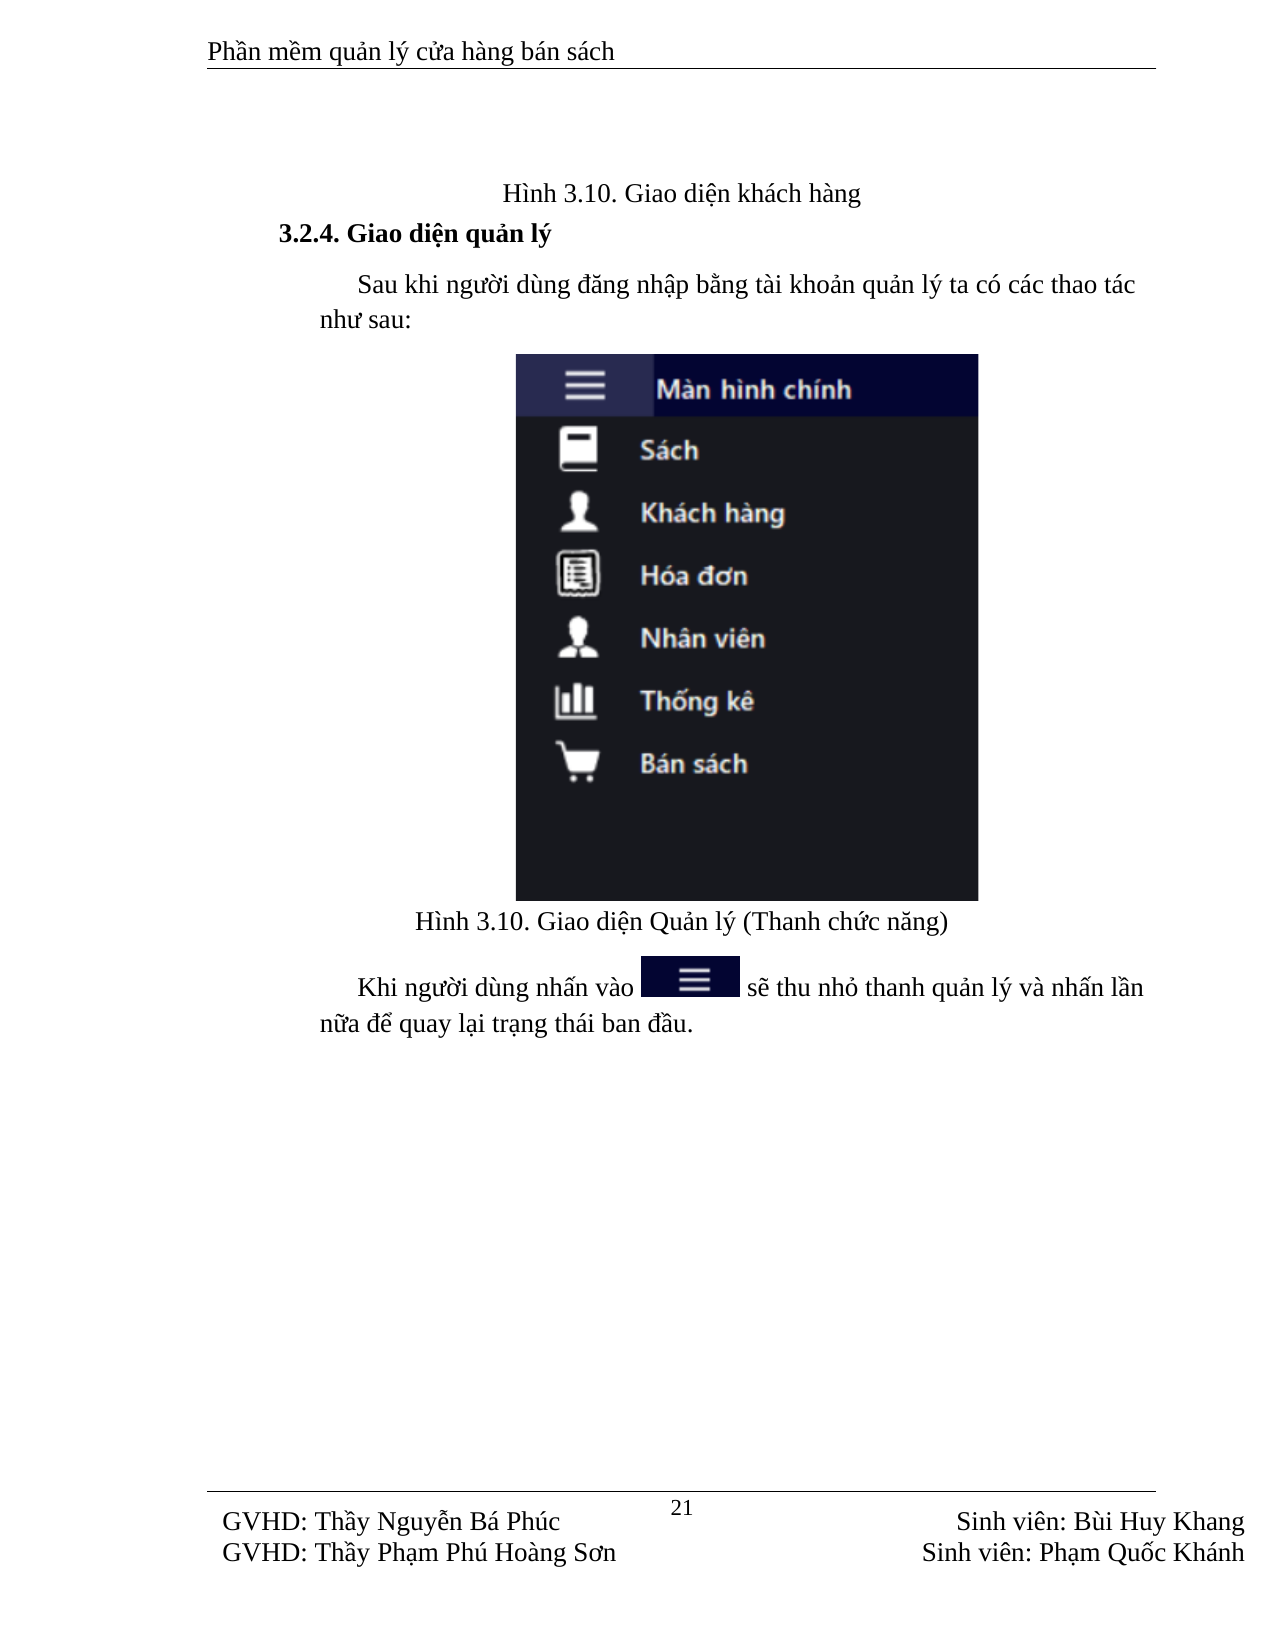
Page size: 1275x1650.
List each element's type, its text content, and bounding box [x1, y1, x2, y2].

picture [515, 354, 979, 901]
picture [641, 956, 740, 997]
text Hình 3.10. Giao diện Quản lý (Thanh chức năng) [207, 905, 1156, 936]
text Khi người dùng nhấn vào sẽ thu nhỏ thanh quản lý và nhấn lần nữa để quay lại trạng thái ban đầu. [319, 956, 1156, 1038]
subtitle Giao diện quản lý [279, 217, 1156, 248]
text Sau khi người dùng đăng nhập bằng tài khoản quản lý ta có các thao tác như sau: [319, 268, 1156, 335]
text Hình 3.10. Giao diện khách hàng [207, 177, 1156, 208]
